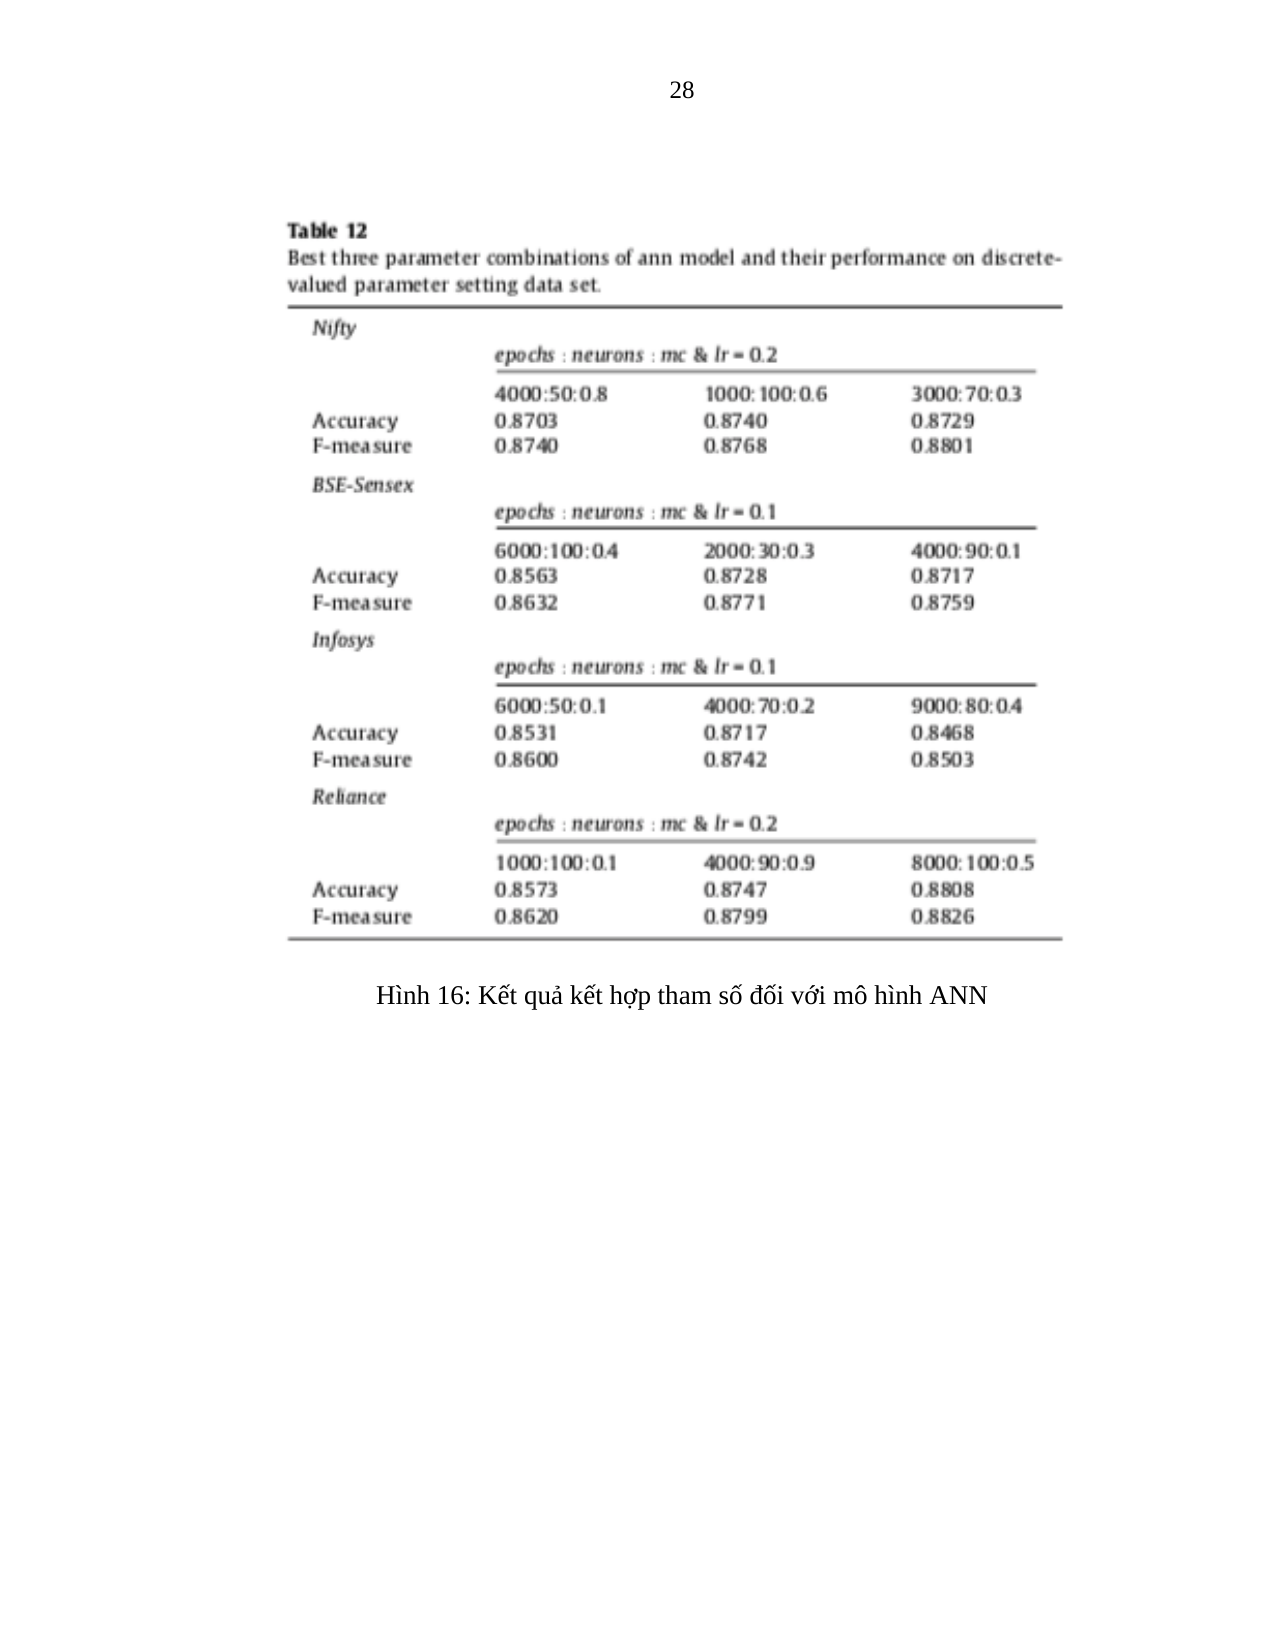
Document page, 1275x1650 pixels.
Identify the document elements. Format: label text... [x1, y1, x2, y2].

picture [278, 206, 1085, 964]
text Hình 16: Kết quả kết hợp tham số đối với mô hình ANN [207, 979, 1157, 1010]
